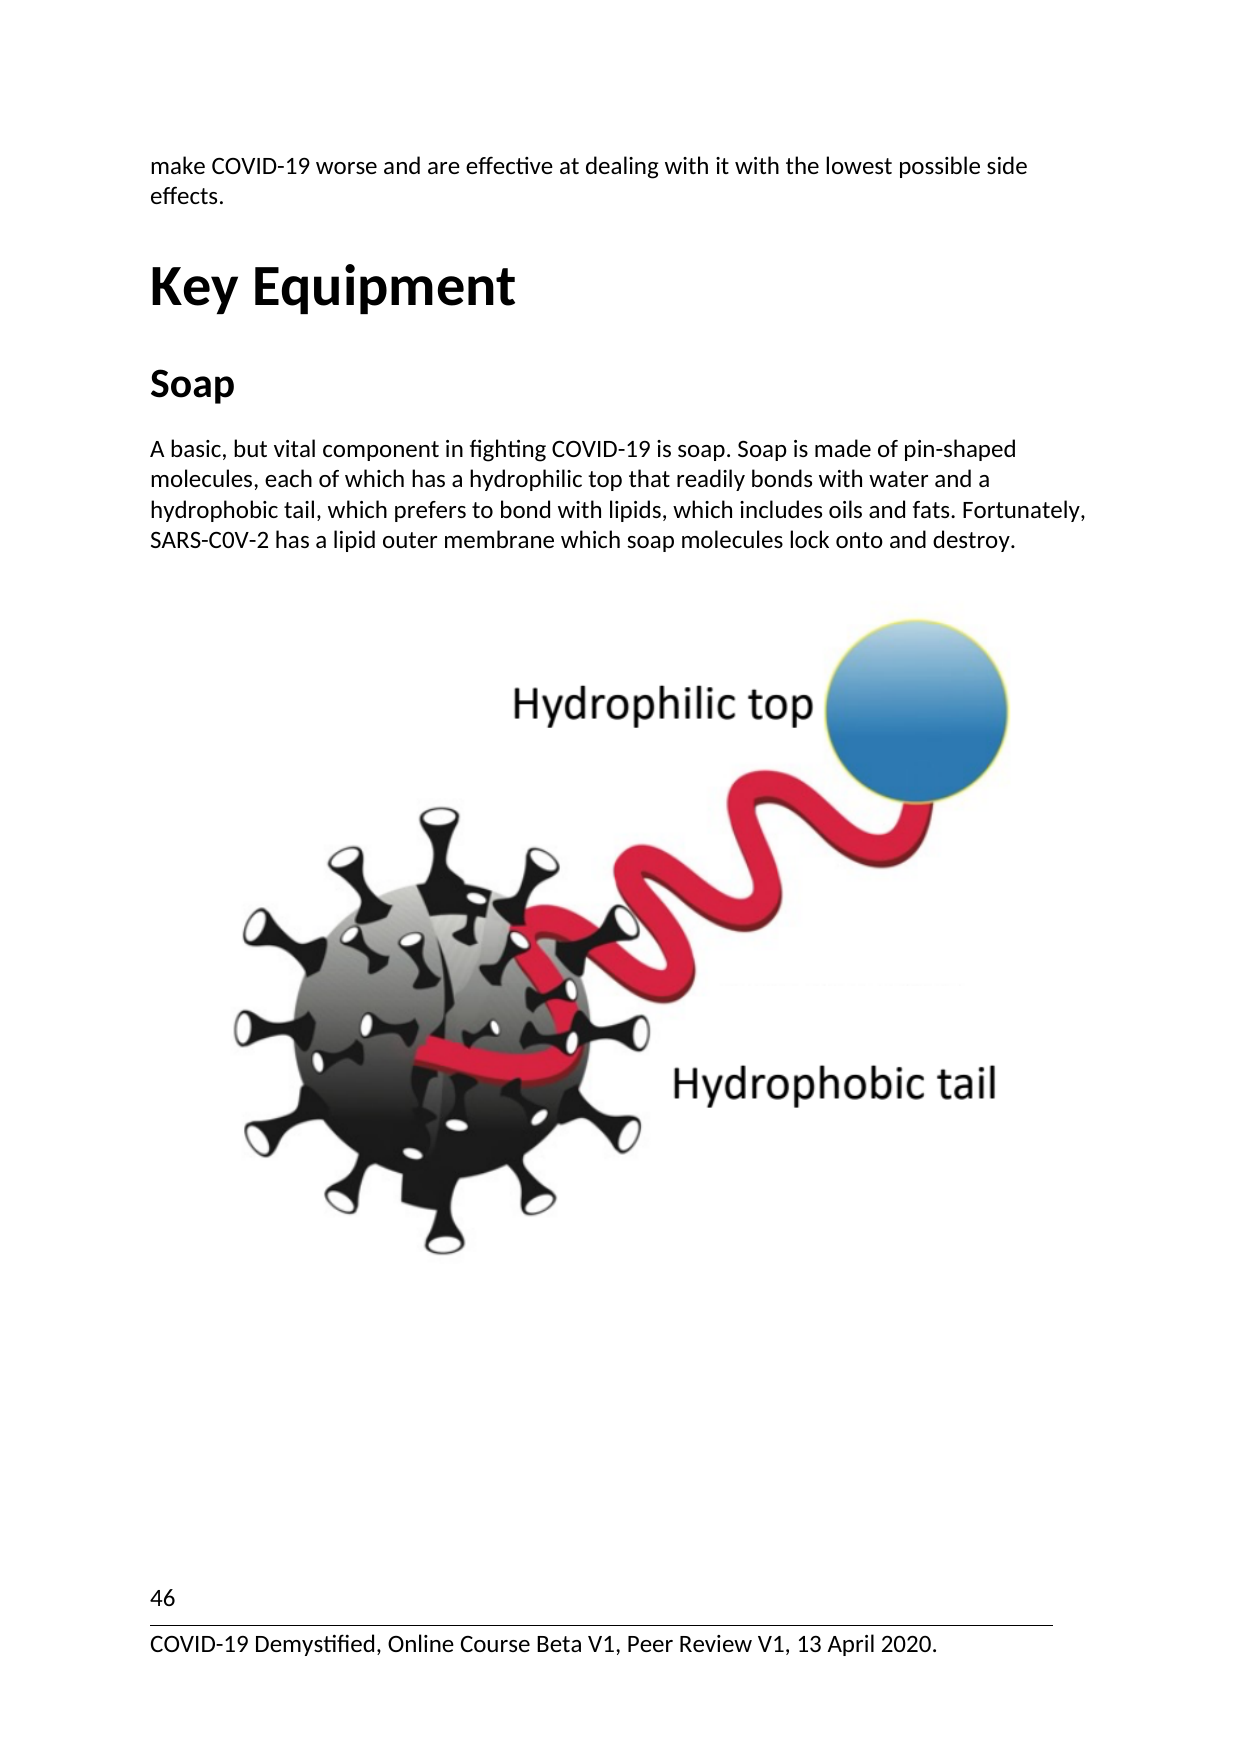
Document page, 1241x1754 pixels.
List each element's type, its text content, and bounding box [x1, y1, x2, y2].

subtitle Soap [150, 357, 1090, 408]
text A basic, but vital component in fighting COVID-19 is soap. Soap is made of pin-shaped molecules, each of which has a hydrophilic top that readily bonds with water and a hydrophobic tail, which prefers to bond with lipids, which includes oils and fats. Fortunately, SARS-C0V-2 has a lipid outer membrane which soap molecules lock onto and destroy. [150, 433, 1090, 555]
subtitle Key Equipment [150, 248, 1090, 320]
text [150, 150, 1090, 211]
